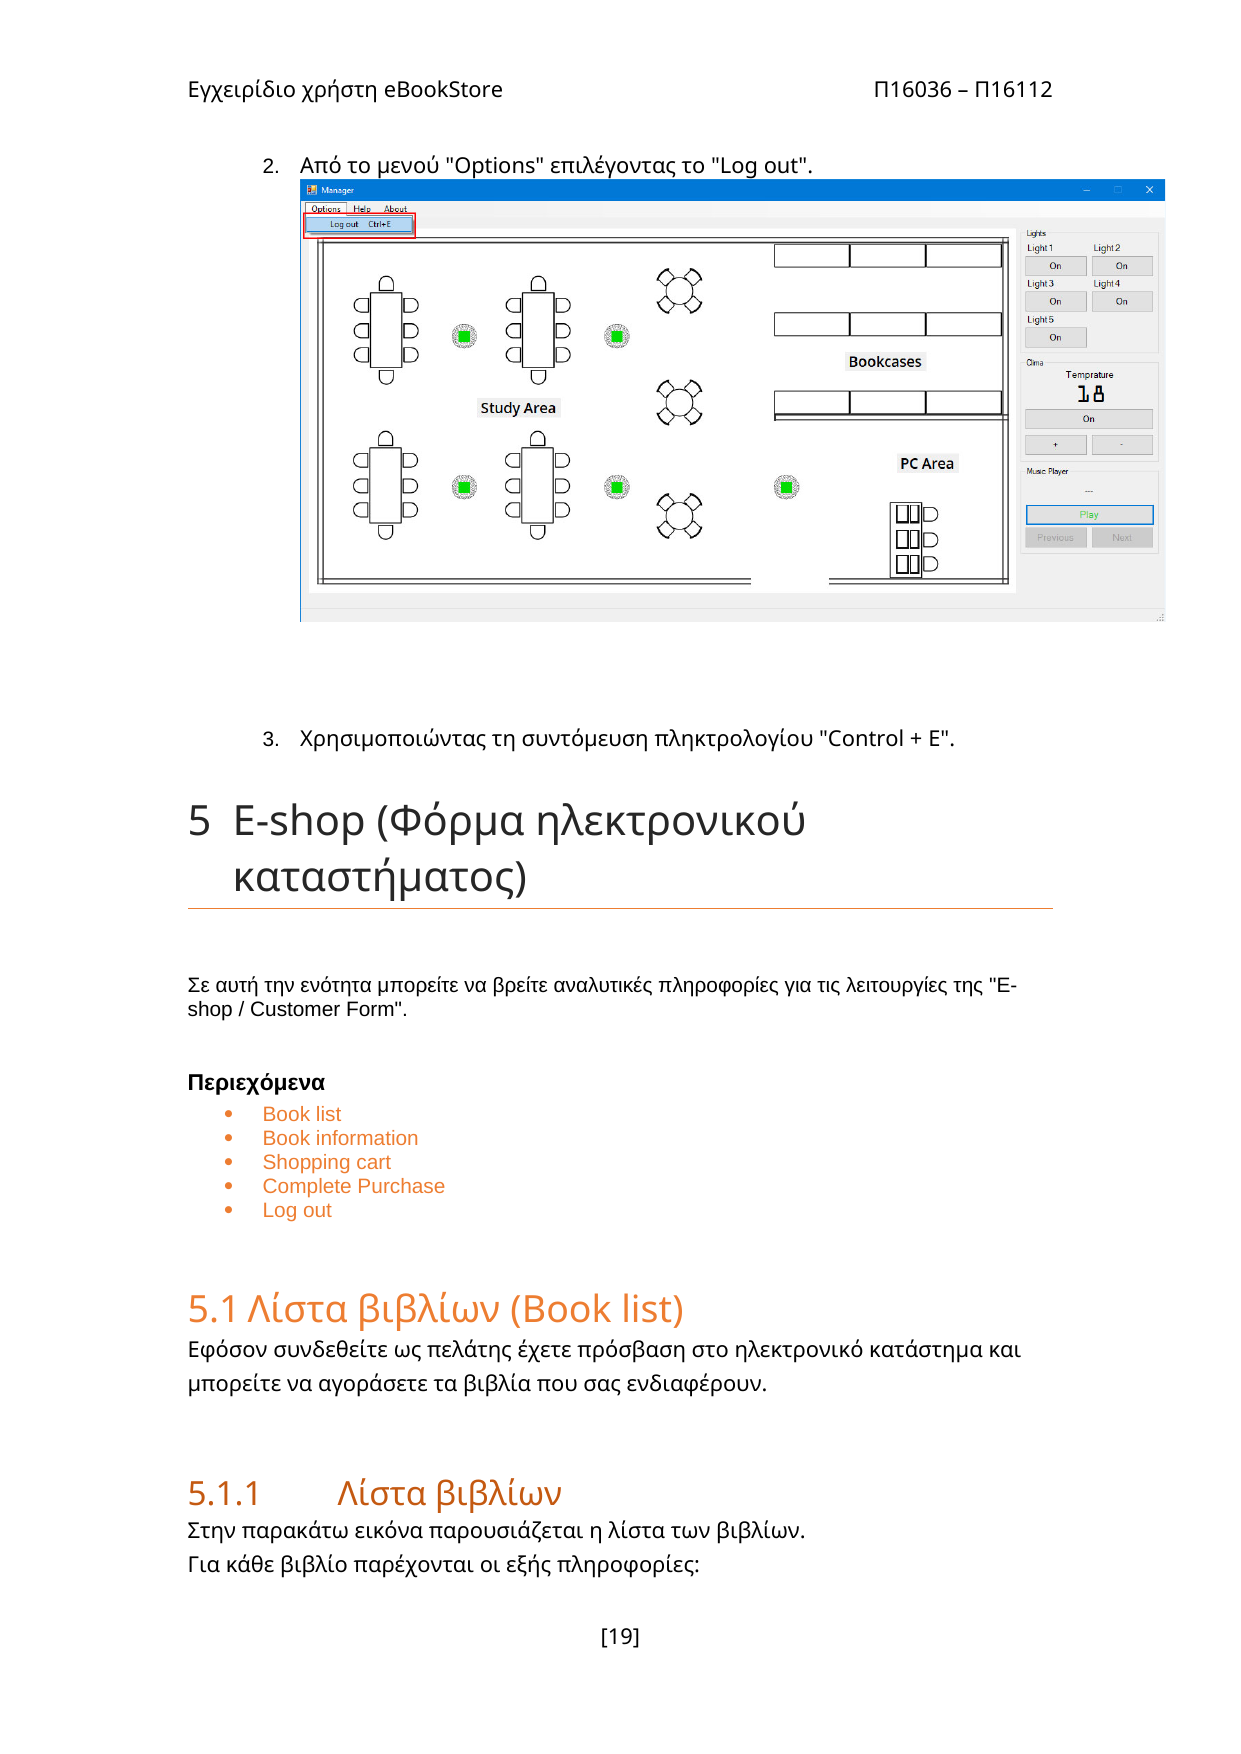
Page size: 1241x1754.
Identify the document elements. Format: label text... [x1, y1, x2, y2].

list Complete Purchase [225, 1174, 1053, 1198]
text Στην παρακάτω εικόνα παρουσιάζεται η λίστα των βιβλίων. Για κάθε βιβλίο παρέχονται οι εξής πληροφορίες: [187, 1515, 1053, 1579]
subtitle Λίστα βιβλίων (Book list) [187, 1283, 1053, 1334]
list Book list [225, 1102, 1053, 1126]
subtitle Λίστα βιβλίων [187, 1469, 1053, 1515]
list Χρησιμοποιώντας τη συντόμευση πληκτρολογίου "Control + E". [262, 723, 1053, 753]
text Περιεχόμενα [187, 1069, 1053, 1096]
text Σε αυτή την ενότητα μπορείτε να βρείτε αναλυτικές πληροφορίες για τις λειτουργίες της "E-shop / Customer Form". [187, 972, 1053, 1020]
text Εφόσον συνδεθείτε ως πελάτης έχετε πρόσβαση στο ηλεκτρονικό κατάστημα και μπορείτε να αγοράσετε τα βιβλία που σας ενδιαφέρουν. [187, 1334, 1053, 1398]
list Shopping cart [225, 1150, 1053, 1174]
subtitle E-shop (Φόρμα ηλεκτρονικού καταστήματος) [187, 790, 1053, 909]
list Log out [225, 1198, 1053, 1222]
picture [300, 179, 1166, 622]
list Book information [225, 1126, 1053, 1150]
